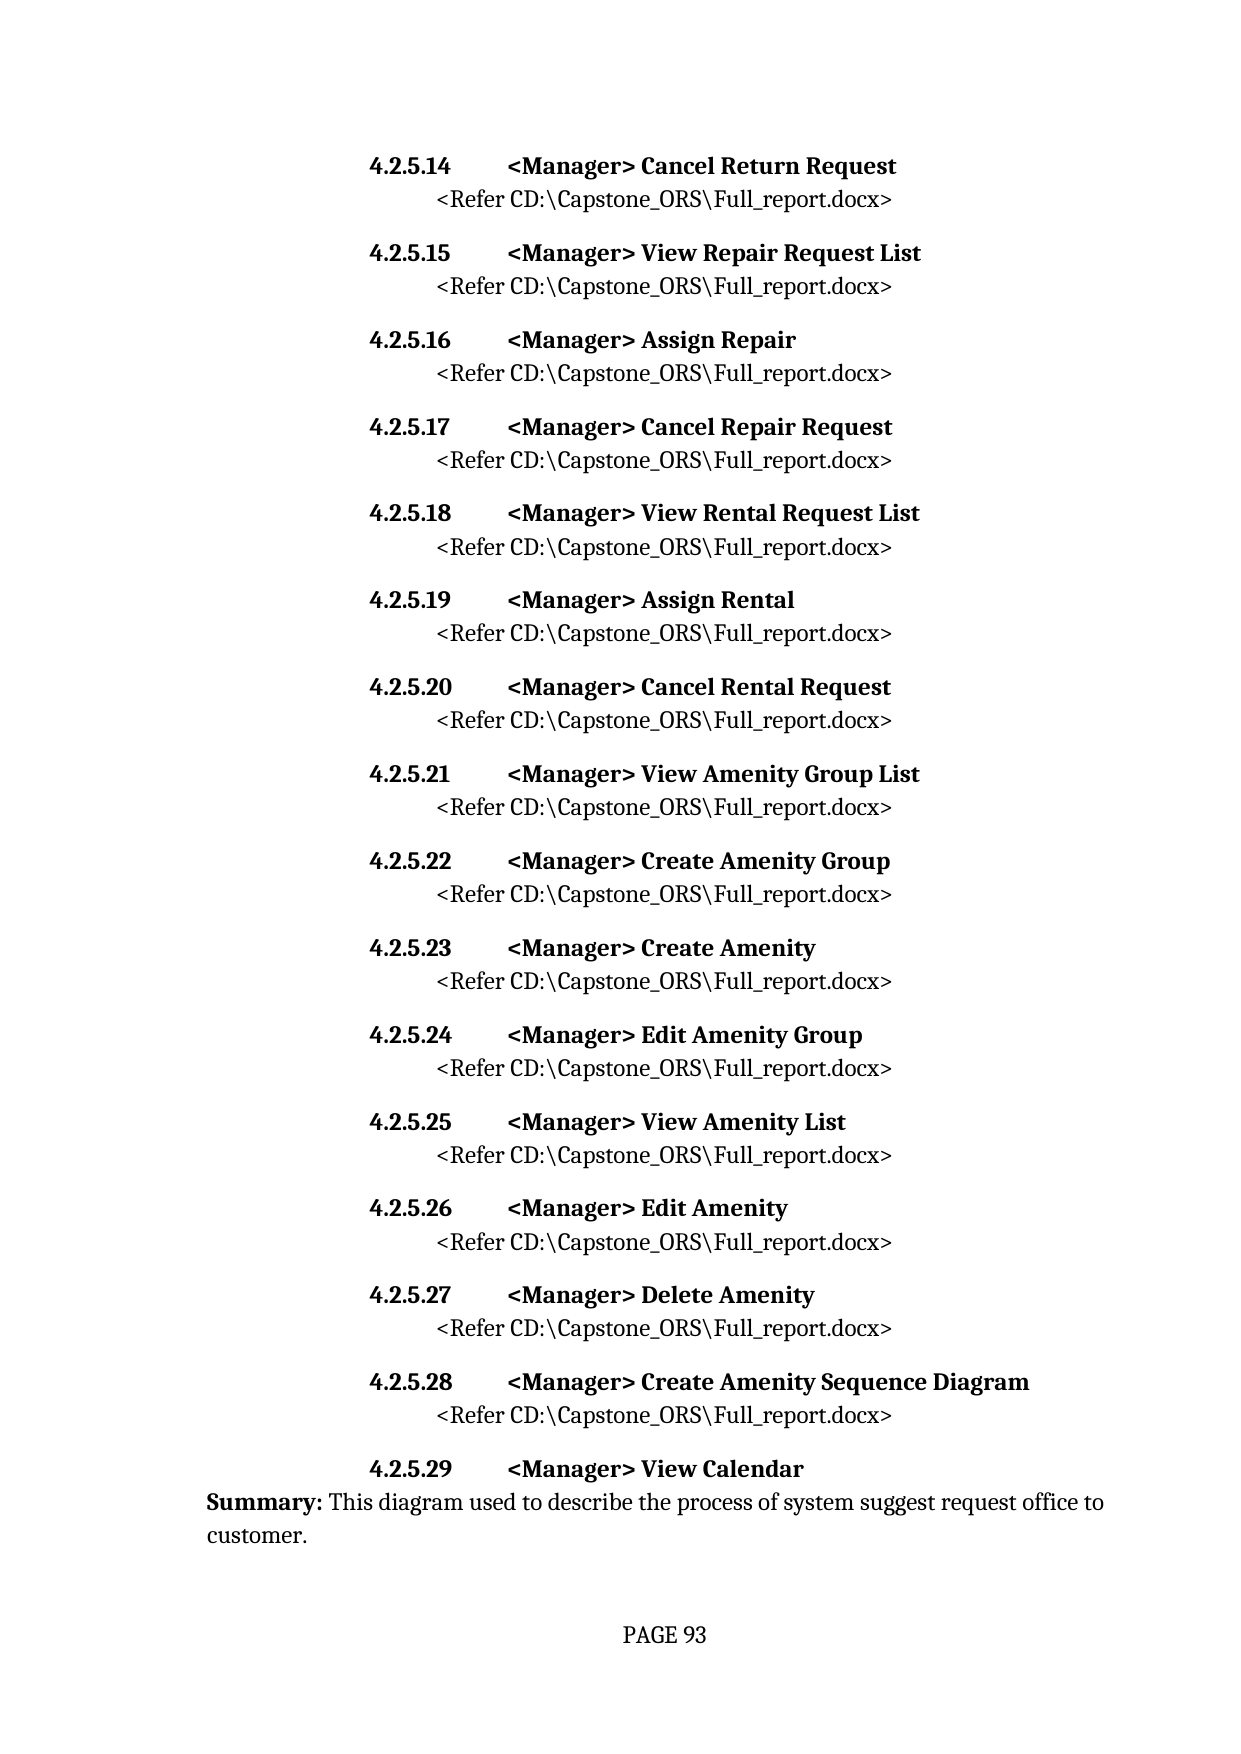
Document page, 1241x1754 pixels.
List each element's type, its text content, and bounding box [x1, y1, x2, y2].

text <Refer CD:\Capstone_ORS\Full_report.docx> [207, 793, 1122, 822]
subtitle <Manager> Delete Amenity [369, 1281, 1122, 1310]
text <Refer CD:\Capstone_ORS\Full_report.docx> [207, 1141, 1122, 1169]
text <Refer CD:\Capstone_ORS\Full_report.docx> [207, 532, 1122, 561]
text <Refer CD:\Capstone_ORS\Full_report.docx> [207, 446, 1122, 474]
text <Refer CD:\Capstone_ORS\Full_report.docx> [207, 967, 1122, 996]
subtitle <Manager> View Rental Request List [369, 499, 1122, 528]
text <Refer CD:\Capstone_ORS\Full_report.docx> [207, 272, 1122, 301]
subtitle <Manager> Create Amenity Group [369, 847, 1122, 876]
subtitle <Manager> View Amenity List [369, 1107, 1122, 1136]
subtitle <Manager> View Repair Request List [369, 239, 1122, 267]
text <Refer CD:\Capstone_ORS\Full_report.docx> [207, 1054, 1122, 1082]
subtitle <Manager> Cancel Rental Request [369, 673, 1122, 702]
subtitle <Manager> Cancel Repair Request [369, 412, 1122, 441]
text <Refer CD:\Capstone_ORS\Full_report.docx> [207, 185, 1122, 214]
subtitle <Manager> Cancel Return Request [369, 152, 1122, 181]
text <Refer CD:\Capstone_ORS\Full_report.docx> [207, 1227, 1122, 1256]
text <Refer CD:\Capstone_ORS\Full_report.docx> [207, 1401, 1122, 1430]
subtitle <Manager> Create Amenity Sequence Diagram [369, 1368, 1122, 1397]
subtitle <Manager> Assign Rental [369, 586, 1122, 615]
subtitle <Manager> Edit Amenity [369, 1194, 1122, 1223]
subtitle <Manager> Edit Amenity Group [369, 1021, 1122, 1049]
subtitle <Manager> Create Amenity [369, 934, 1122, 962]
text <Refer CD:\Capstone_ORS\Full_report.docx> [207, 1314, 1122, 1343]
text <Refer CD:\Capstone_ORS\Full_report.docx> [207, 706, 1122, 735]
subtitle <Manager> Assign Repair [369, 326, 1122, 354]
subtitle <Manager> View Calendar [369, 1455, 1122, 1484]
subtitle <Manager> View Amenity Group List [369, 760, 1122, 789]
text <Refer CD:\Capstone_ORS\Full_report.docx> [207, 619, 1122, 648]
text <Refer CD:\Capstone_ORS\Full_report.docx> [207, 359, 1122, 387]
text Summary: This diagram used to describe the process of system suggest request office to customer. [207, 1488, 1122, 1550]
text <Refer CD:\Capstone_ORS\Full_report.docx> [207, 880, 1122, 909]
